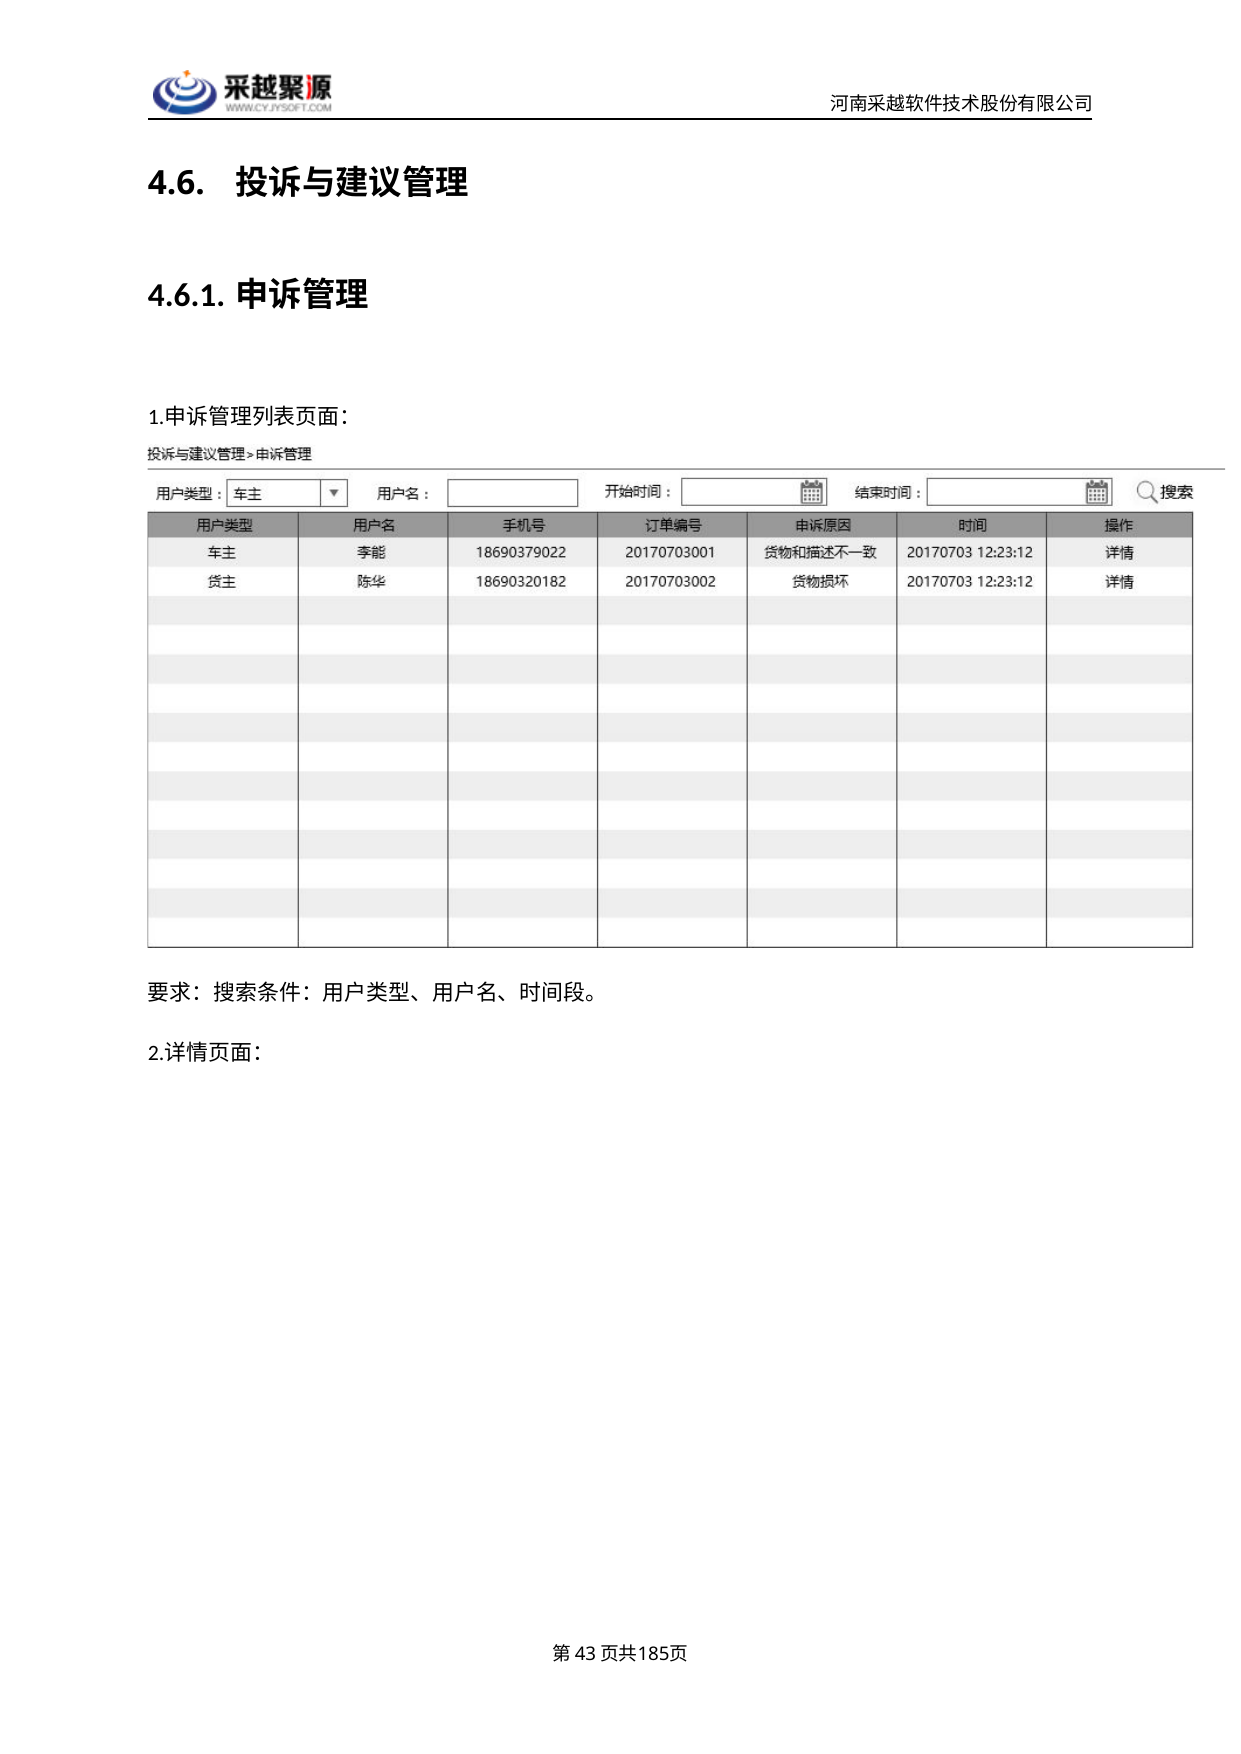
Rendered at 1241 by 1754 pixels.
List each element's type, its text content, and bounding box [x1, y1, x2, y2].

text 1.申诉管理列表页面： [148, 384, 1092, 444]
subtitle 申诉管理 [148, 261, 1092, 322]
picture [153, 70, 333, 118]
subtitle 投诉与建议管理 [148, 149, 1092, 210]
text 2.详情页面： [148, 1021, 1092, 1081]
text 要求：搜索条件：用户类型、用户名、时间段。 [148, 960, 1092, 1021]
picture [147, 444, 1226, 948]
